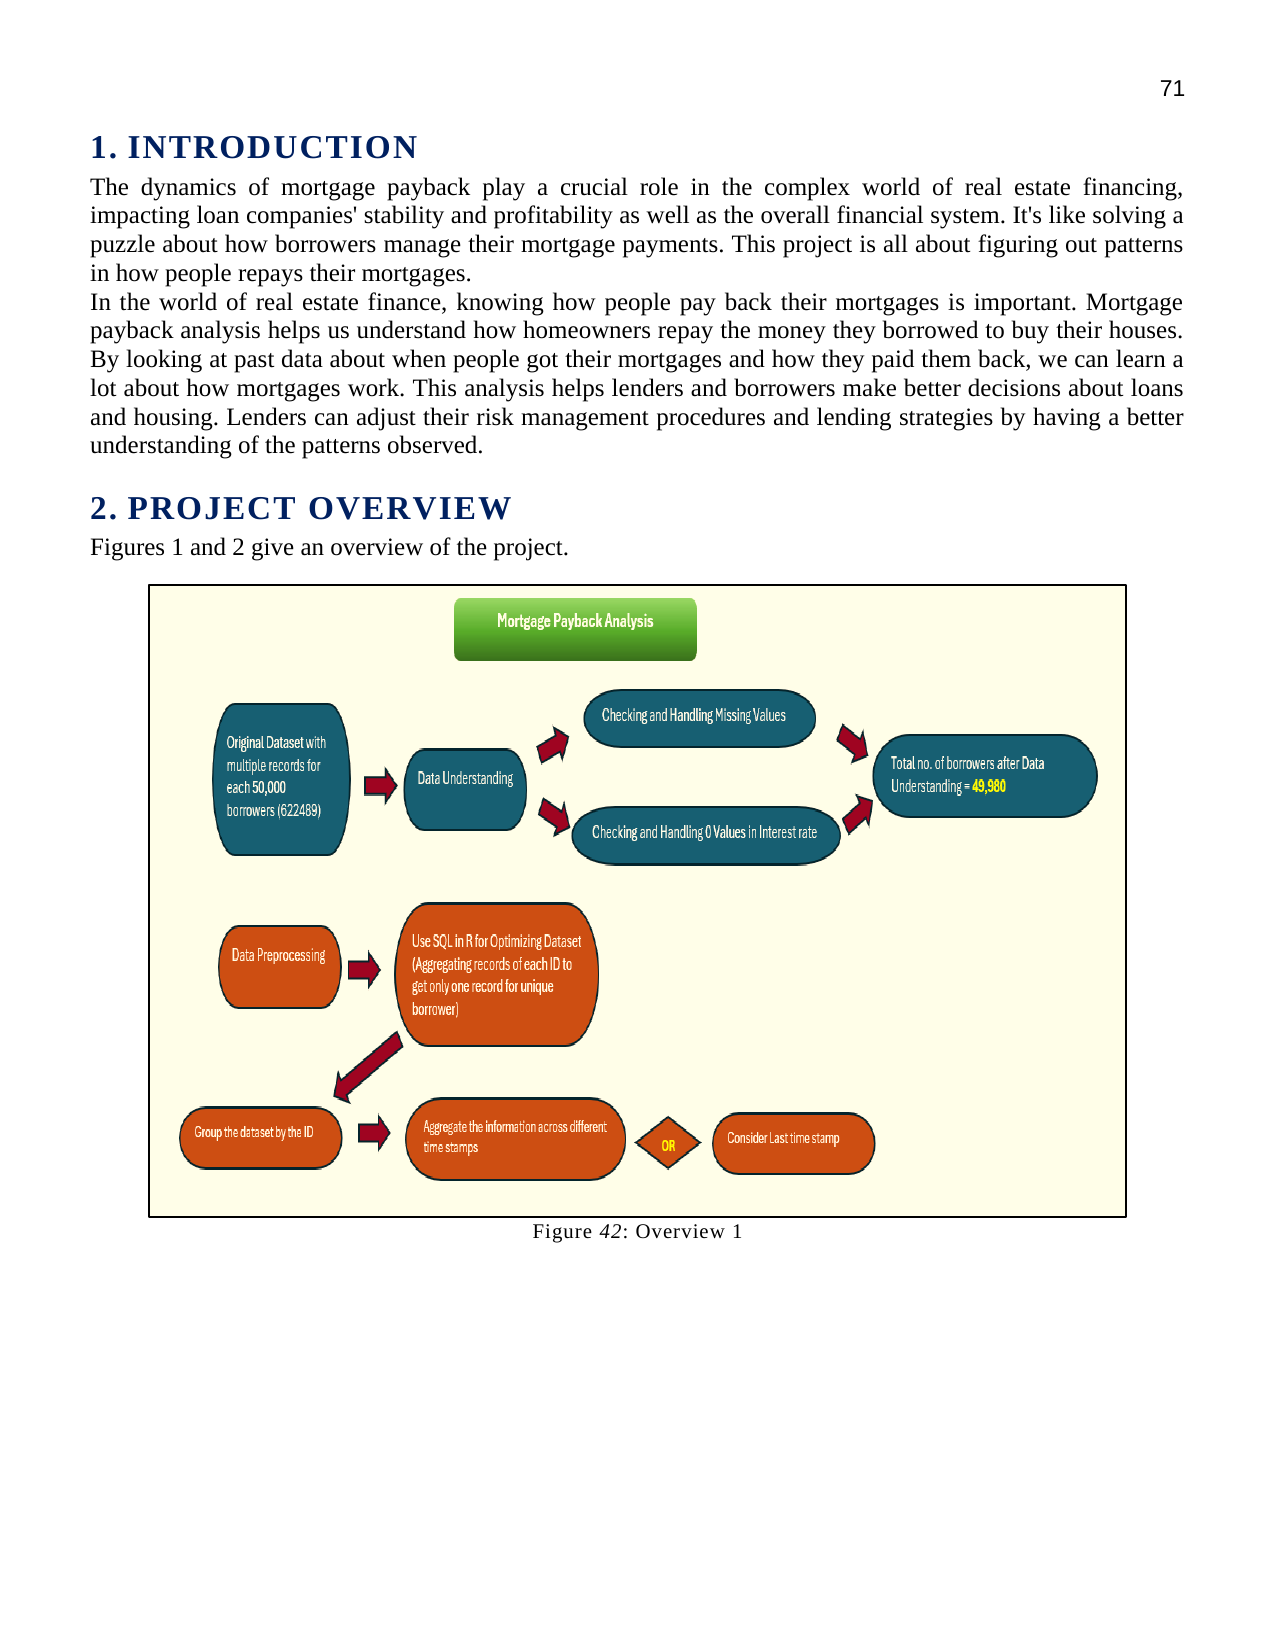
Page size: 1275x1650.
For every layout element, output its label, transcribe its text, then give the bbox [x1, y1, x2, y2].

text In the world of real estate finance, knowing how people pay back their mortgages is important. Mortgage payback analysis helps us understand how homeowners repay the money they borrowed to buy their houses. By looking at past data about when people got their mortgages and how they paid them back, we can learn a lot about how mortgages work. This analysis helps lenders and borrowers make better decisions about loans and housing. Lenders can adjust their risk management procedures and lending strategies by having a better understanding of the patterns observed. [90, 287, 1185, 459]
text Figures 1 and 2 give an overview of the project. [90, 532, 1185, 561]
text The dynamics of mortgage payback play a crucial role in the complex world of real estate financing, impacting loan companies' stability and profitability as well as the overall financial system. It's like solving a puzzle about how borrowers manage their mortgage payments. This project is all about figuring out patterns in how people repays their mortgages. [90, 172, 1185, 287]
picture [150, 586, 1125, 1216]
subtitle PROJECT OVERVIEW [90, 488, 1185, 526]
subtitle INTRODUCTION [90, 128, 1185, 166]
